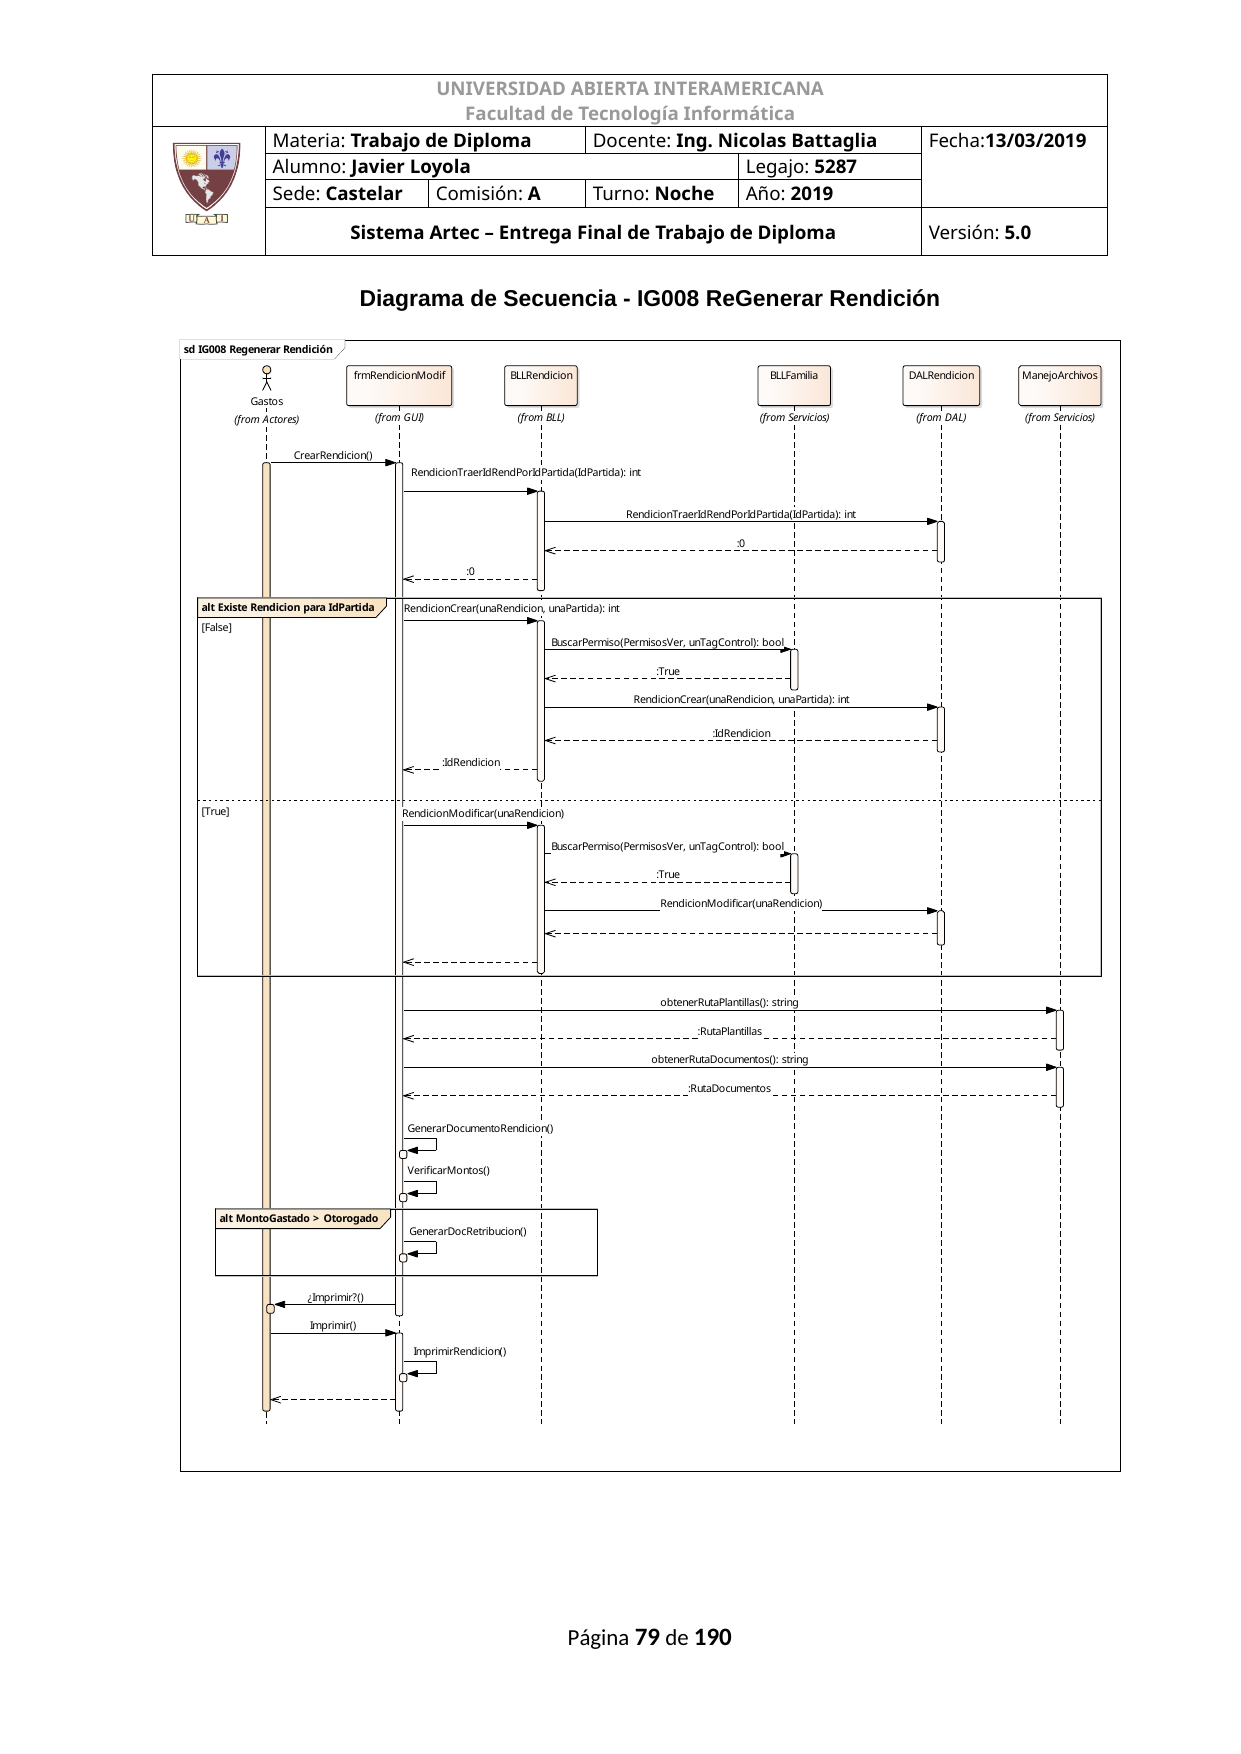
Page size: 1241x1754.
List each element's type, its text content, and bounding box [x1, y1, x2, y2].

picture [157, 136, 257, 228]
text Diagrama de Secuencia - IG008 ReGenerar Rendición [177, 284, 1122, 311]
